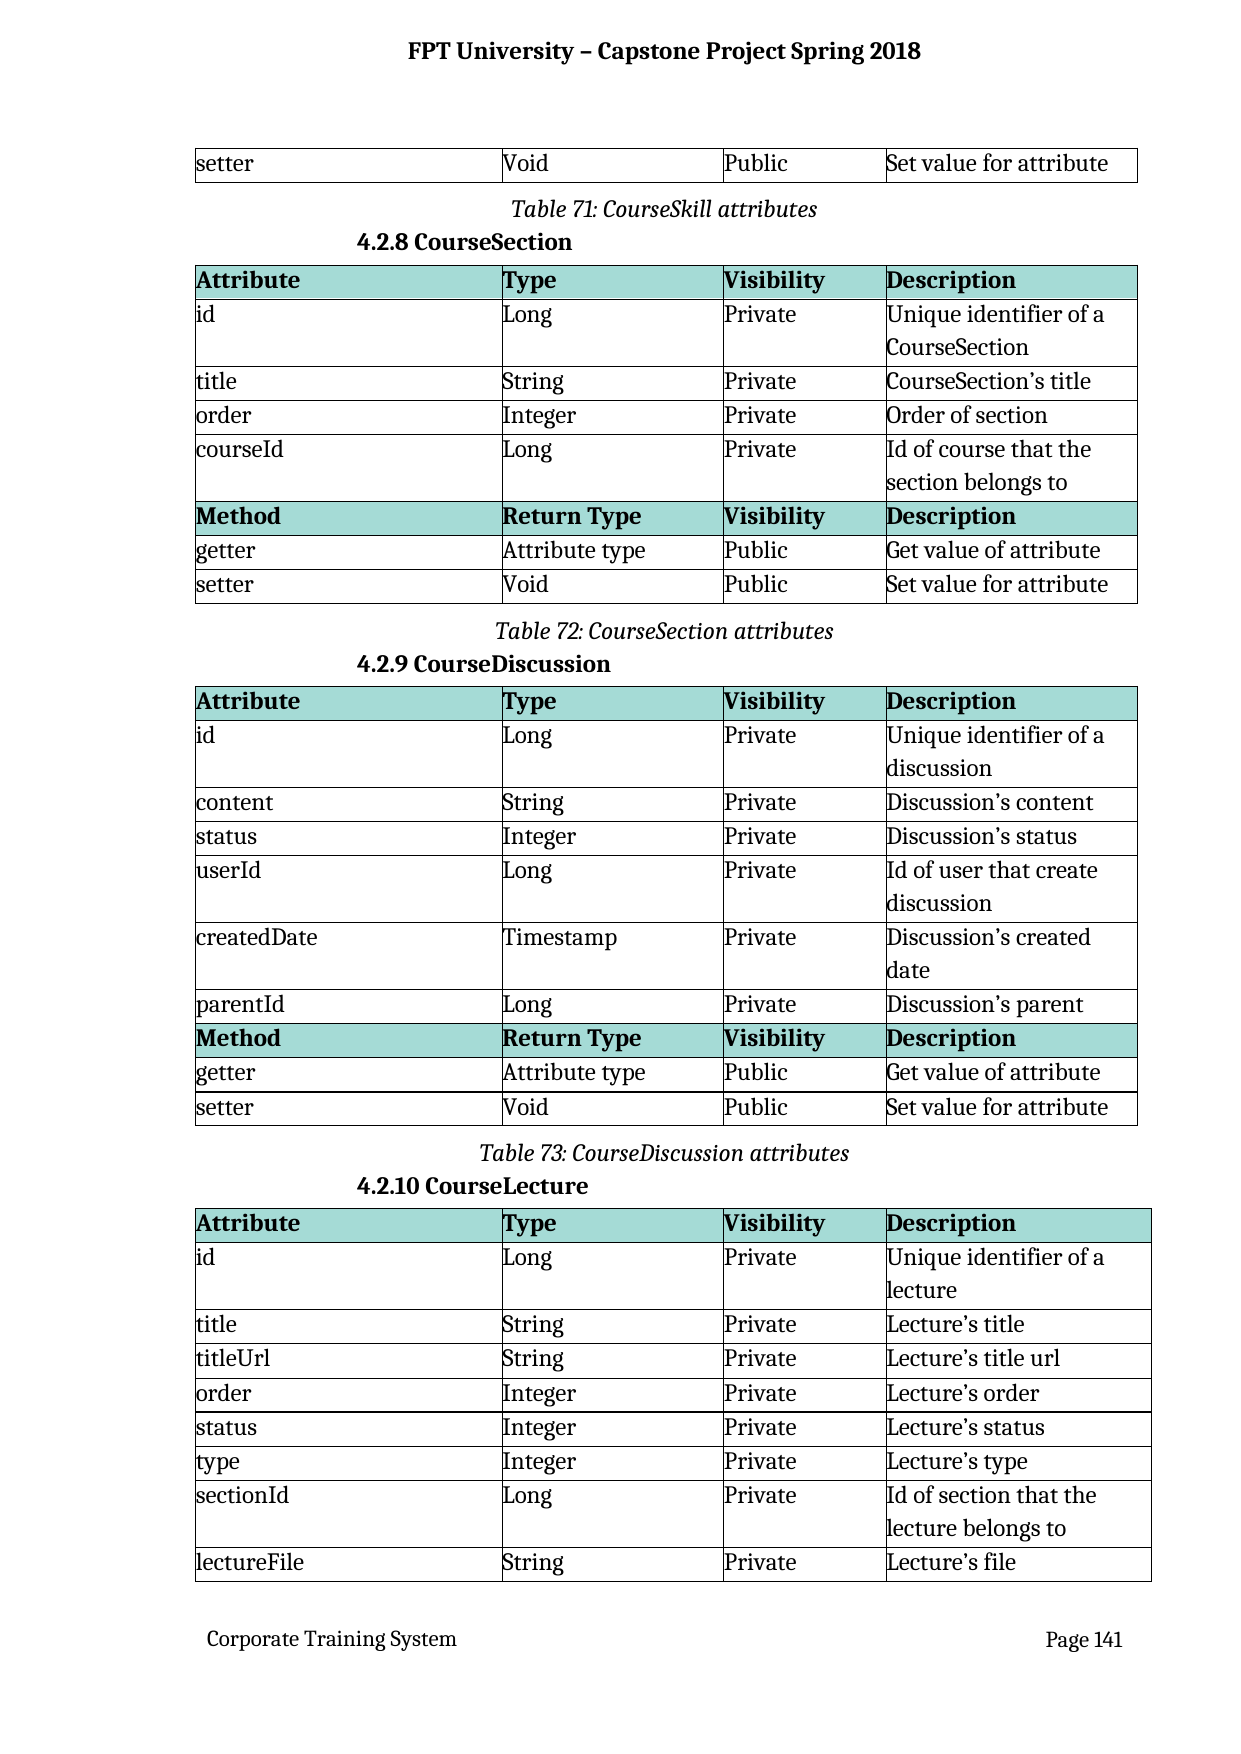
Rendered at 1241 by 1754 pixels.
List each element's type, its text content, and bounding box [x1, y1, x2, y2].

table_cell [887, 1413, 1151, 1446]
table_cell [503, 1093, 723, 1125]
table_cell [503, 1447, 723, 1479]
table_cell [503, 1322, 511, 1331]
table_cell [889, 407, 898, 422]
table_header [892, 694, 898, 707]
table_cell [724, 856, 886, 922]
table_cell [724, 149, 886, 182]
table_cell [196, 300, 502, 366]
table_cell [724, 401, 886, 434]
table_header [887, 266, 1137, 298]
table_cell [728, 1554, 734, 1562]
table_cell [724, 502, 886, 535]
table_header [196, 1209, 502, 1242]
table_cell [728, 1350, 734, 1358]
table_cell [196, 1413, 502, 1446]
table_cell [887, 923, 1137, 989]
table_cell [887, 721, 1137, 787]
list Table 71: CourseSkill attributes [207, 195, 1122, 224]
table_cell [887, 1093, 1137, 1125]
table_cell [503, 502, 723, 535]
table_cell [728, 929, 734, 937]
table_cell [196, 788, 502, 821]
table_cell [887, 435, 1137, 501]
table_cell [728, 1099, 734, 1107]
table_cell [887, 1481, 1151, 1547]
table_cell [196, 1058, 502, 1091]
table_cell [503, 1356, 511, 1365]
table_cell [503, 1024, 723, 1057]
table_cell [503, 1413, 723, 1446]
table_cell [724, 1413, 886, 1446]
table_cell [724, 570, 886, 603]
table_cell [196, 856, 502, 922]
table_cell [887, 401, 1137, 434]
subtitle 4.2.10 CourseLecture [357, 1172, 1124, 1201]
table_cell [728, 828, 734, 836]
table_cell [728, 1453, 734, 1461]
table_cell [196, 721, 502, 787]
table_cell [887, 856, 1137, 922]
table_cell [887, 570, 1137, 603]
list Table 73: CourseDiscussion attributes [207, 1139, 1122, 1168]
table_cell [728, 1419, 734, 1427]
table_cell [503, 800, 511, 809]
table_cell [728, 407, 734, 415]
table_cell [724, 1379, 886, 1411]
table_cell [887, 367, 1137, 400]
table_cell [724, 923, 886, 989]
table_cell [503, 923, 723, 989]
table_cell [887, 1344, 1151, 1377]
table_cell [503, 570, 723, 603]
list Table 72: CourseSection attributes [207, 617, 1122, 645]
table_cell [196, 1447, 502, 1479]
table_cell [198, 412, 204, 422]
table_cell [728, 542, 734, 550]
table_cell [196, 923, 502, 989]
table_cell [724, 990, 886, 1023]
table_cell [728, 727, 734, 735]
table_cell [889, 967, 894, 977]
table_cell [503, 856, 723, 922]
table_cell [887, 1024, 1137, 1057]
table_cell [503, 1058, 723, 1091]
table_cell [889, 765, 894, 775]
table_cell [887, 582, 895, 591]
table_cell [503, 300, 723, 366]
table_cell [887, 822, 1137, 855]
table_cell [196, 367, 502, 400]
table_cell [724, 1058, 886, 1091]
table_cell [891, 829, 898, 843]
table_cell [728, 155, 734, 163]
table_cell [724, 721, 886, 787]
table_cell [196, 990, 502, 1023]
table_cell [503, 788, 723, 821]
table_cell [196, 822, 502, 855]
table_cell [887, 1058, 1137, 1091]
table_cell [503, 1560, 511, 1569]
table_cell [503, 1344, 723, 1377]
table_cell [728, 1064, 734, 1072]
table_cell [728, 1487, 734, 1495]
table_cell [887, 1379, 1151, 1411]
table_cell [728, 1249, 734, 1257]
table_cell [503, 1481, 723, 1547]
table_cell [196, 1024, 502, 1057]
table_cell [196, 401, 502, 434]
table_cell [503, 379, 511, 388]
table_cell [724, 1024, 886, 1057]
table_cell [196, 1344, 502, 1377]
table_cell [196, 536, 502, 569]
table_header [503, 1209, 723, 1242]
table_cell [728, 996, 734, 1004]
subtitle 4.2.9 CourseDiscussion [357, 649, 1124, 678]
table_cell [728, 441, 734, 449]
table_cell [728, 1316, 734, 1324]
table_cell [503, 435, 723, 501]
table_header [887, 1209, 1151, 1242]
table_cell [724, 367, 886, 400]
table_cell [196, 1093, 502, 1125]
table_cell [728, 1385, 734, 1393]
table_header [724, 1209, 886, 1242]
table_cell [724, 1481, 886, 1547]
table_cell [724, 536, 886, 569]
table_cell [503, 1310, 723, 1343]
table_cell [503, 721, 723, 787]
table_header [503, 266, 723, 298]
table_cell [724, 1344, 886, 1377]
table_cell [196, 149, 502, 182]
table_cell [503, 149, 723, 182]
subtitle 4.2.8 CourseSection [357, 228, 1124, 257]
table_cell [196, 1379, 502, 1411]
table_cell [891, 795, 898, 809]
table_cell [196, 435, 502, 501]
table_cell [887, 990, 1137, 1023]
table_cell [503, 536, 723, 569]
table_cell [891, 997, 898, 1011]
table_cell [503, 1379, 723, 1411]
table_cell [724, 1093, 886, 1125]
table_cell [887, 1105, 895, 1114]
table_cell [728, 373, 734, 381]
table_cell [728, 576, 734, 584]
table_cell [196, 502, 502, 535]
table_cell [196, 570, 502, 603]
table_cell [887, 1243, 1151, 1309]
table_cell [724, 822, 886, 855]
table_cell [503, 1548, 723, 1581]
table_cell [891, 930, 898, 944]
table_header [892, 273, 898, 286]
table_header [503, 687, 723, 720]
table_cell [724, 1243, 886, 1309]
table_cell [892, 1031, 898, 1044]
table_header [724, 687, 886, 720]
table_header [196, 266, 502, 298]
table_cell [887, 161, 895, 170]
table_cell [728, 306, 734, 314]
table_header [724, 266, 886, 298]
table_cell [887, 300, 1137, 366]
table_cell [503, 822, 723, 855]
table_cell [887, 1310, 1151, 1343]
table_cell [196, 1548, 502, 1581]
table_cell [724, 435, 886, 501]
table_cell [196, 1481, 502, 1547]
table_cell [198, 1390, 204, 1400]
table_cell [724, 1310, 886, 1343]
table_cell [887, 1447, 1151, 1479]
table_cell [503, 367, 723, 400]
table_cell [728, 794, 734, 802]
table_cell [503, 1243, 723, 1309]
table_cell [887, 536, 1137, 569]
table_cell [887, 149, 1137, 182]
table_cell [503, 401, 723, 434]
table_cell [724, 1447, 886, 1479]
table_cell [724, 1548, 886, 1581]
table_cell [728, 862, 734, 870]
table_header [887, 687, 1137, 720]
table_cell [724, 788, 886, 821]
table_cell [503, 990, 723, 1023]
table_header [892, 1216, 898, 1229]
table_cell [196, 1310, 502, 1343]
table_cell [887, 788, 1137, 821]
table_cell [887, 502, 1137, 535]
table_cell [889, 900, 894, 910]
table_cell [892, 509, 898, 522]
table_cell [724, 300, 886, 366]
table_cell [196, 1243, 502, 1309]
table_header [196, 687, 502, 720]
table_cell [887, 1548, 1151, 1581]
